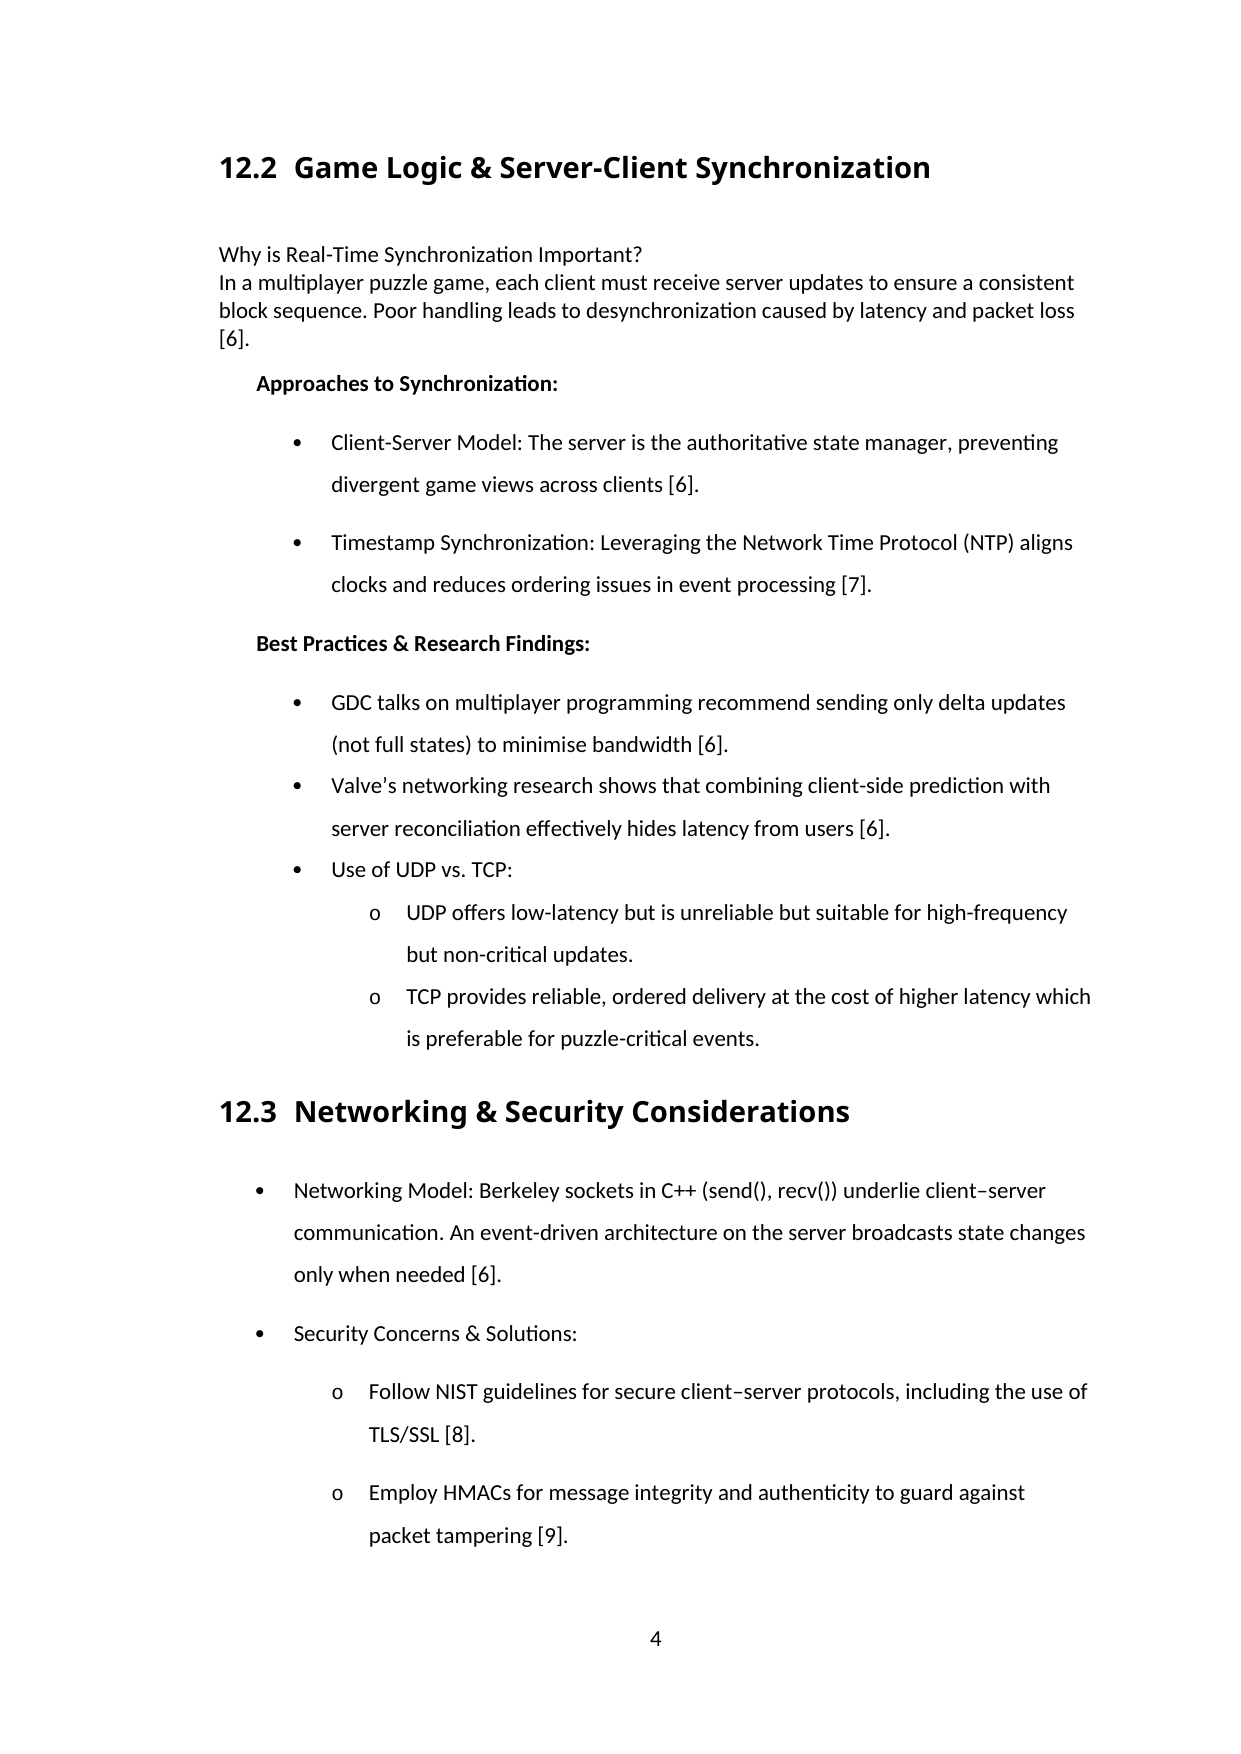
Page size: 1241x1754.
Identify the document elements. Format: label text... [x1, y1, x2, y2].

list Employ HMACs for message integrity and authenticity to guard against packet tampering [9]. [331, 1478, 1092, 1549]
list Follow NIST guidelines for secure client–server protocols, including the use of TLS/SSL [8]. [331, 1377, 1092, 1448]
list Valve’s networking research shows that combining client-side prediction with server reconciliation effectively hides latency from users [6]. [293, 772, 1092, 842]
list TCP provides reliable, ordered delivery at the cost of higher latency which is preferable for puzzle-critical events. [368, 982, 1092, 1053]
list Networking Model: Berkeley sockets in C++ (send(), recv()) underlie client–server communication. An event-driven architecture on the server broadcasts state changes only when needed [6]. [256, 1176, 1092, 1288]
subtitle Networking & Security Considerations [218, 1092, 1092, 1131]
text Best Practices & Research Findings: [256, 629, 1092, 657]
list Security Concerns & Solutions: [256, 1319, 1092, 1347]
list Use of UDP vs. TCP: [293, 856, 1092, 884]
subtitle Game Logic & Server-Client Synchronization [218, 148, 1092, 187]
list GDC talks on multiplayer programming recommend sending only delta updates (not full states) to minimise bandwidth [6]. [293, 688, 1092, 758]
list UDP offers low-latency but is unreliable but suitable for high-frequency but non-critical updates. [368, 898, 1092, 968]
list Client-Server Model: The server is the authoritative state manager, preventing divergent game views across clients [6]. [293, 428, 1092, 498]
text Approaches to Synchronization: [256, 369, 1092, 397]
list Timestamp Synchronization: Leveraging the Network Time Protocol (NTP) aligns clocks and reduces ordering issues in event processing [7]. [293, 528, 1092, 598]
text Why is Real-Time Synchronization Important? In a multiplayer puzzle game, each client must receive server updates to ensure a consistent block sequence. Poor handling leads to desynchronization caused by latency and packet loss [6]. [218, 212, 1092, 352]
